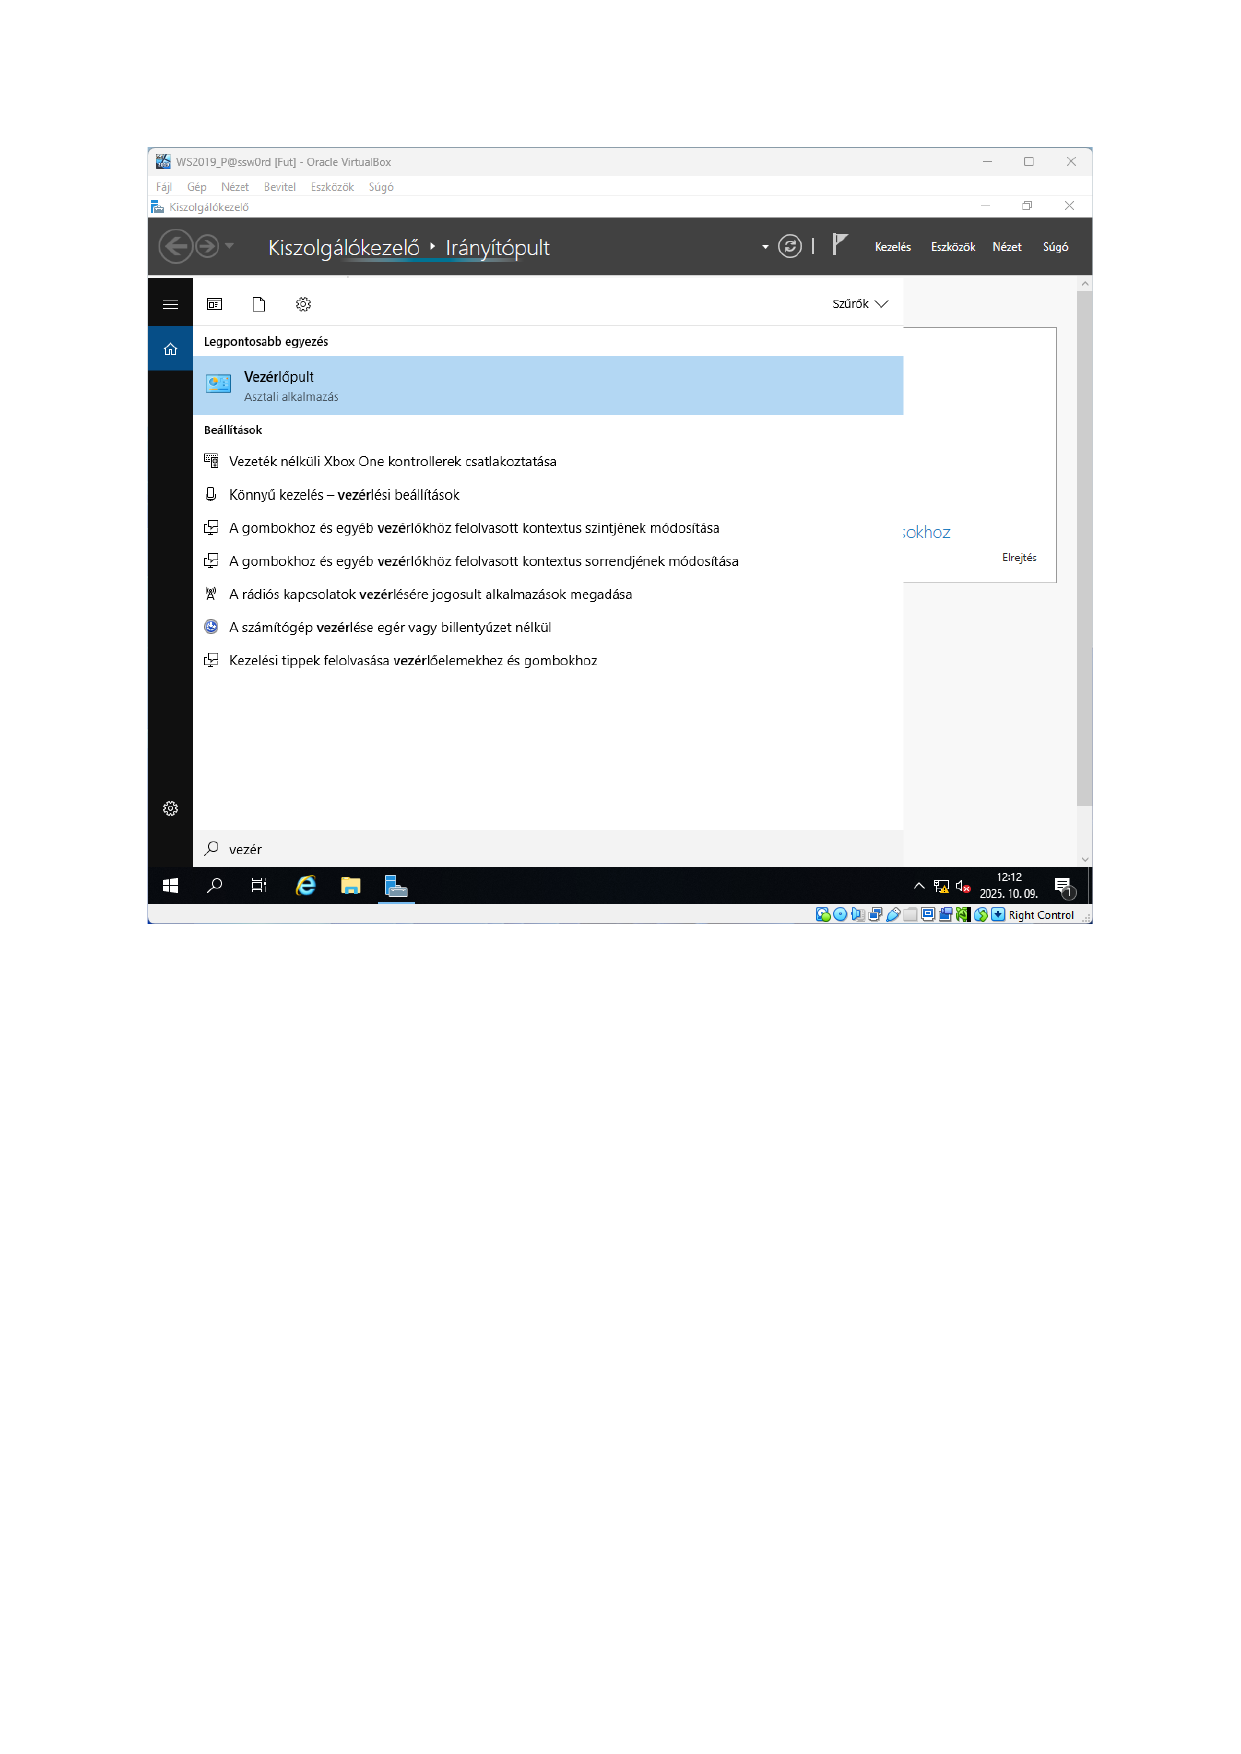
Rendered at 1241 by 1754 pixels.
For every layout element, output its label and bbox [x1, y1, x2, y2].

picture [147, 147, 1093, 924]
